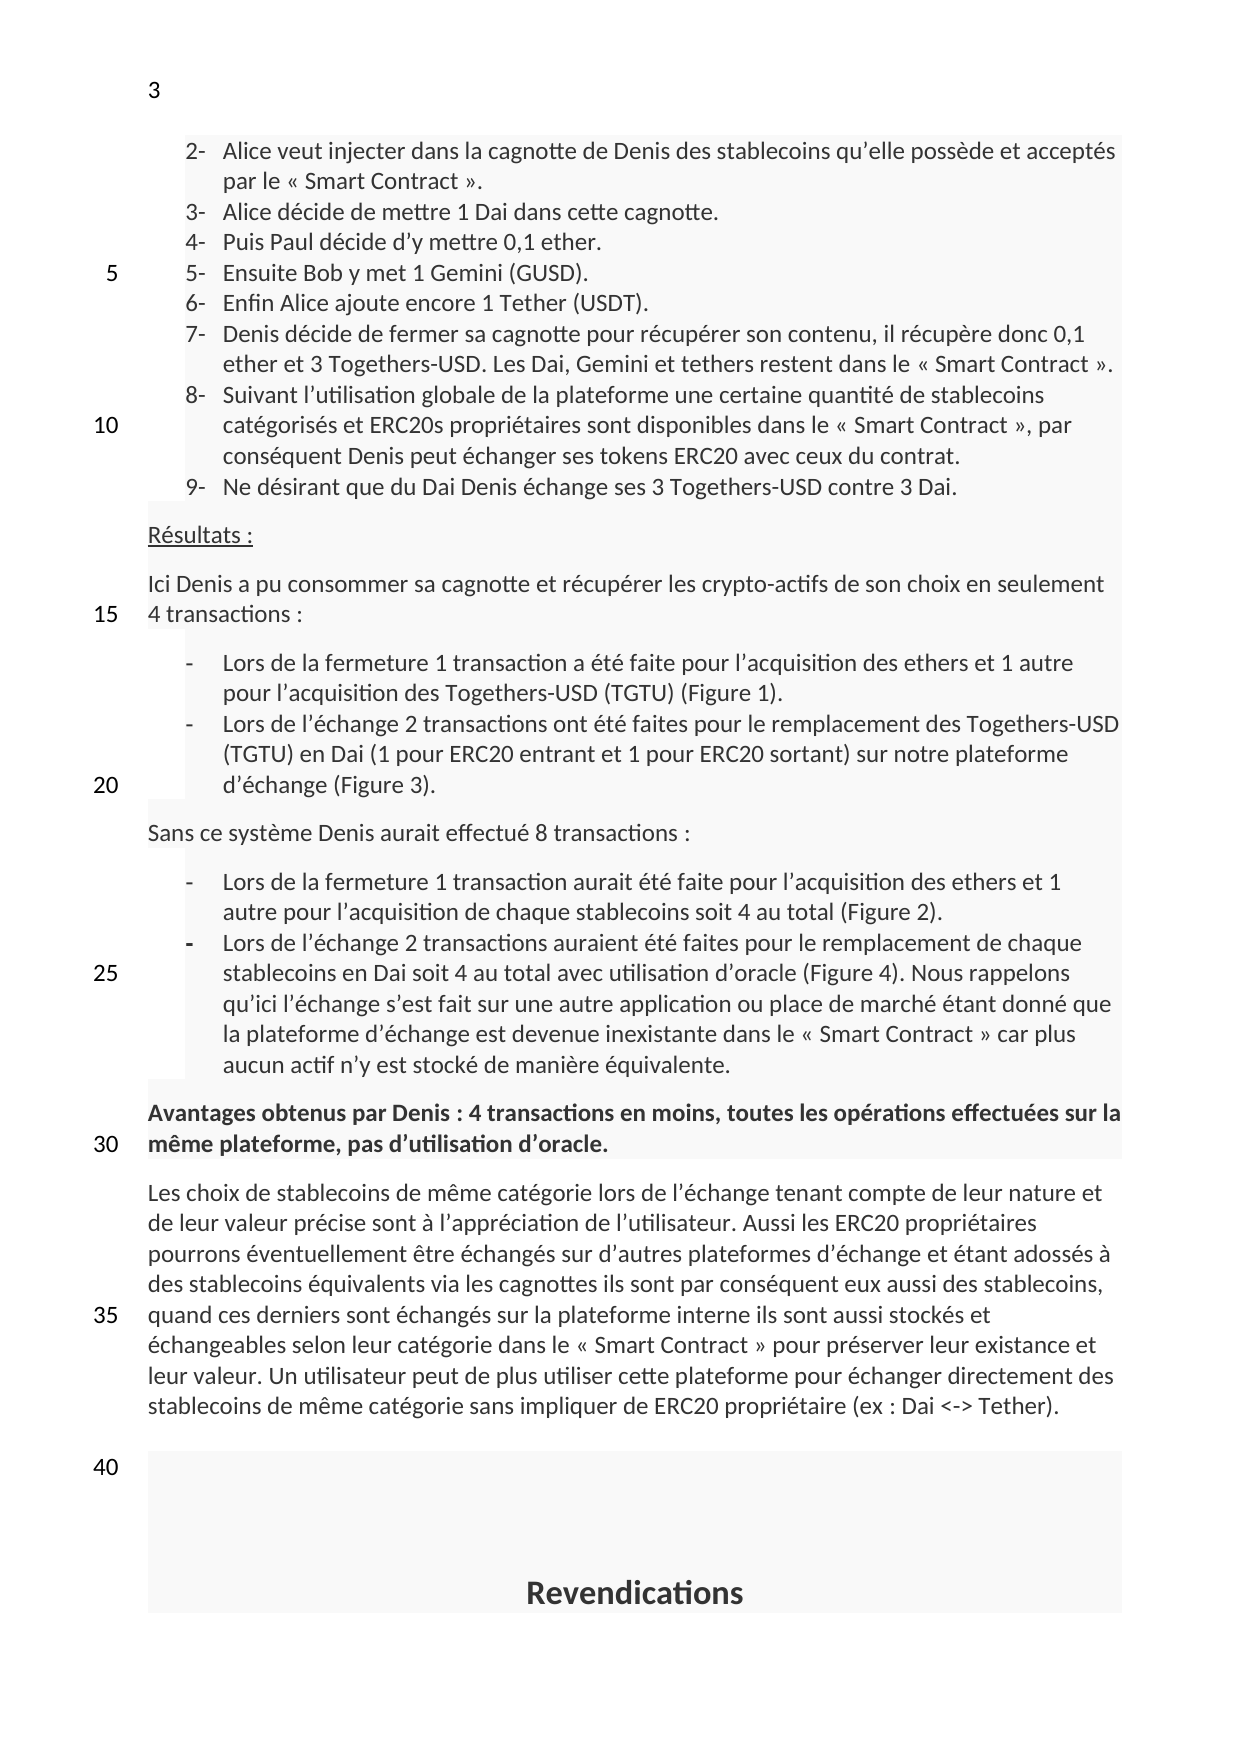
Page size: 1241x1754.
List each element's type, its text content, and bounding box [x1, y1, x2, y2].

text Ici Denis a pu consommer sa cagnotte et récupérer les crypto-actifs de son choix en seulement 4 transactions : [148, 568, 1122, 629]
list Lors de l’échange 2 transactions auraient été faites pour le remplacement de chaque stablecoins en Dai soit 4 au total avec utilisation d’oracle (Figure 4). Nous rappelons qu’ici l’échange s’est fait sur une autre application ou place de marché étant donné que la plateforme d’échange est devenue inexistante dans le « Smart Contract » car plus aucun actif n’y est stocké de manière équivalente. [185, 927, 1122, 1079]
list Lors de la fermeture 1 transaction a été faite pour l’acquisition des ethers et 1 autre pour l’acquisition des Togethers-USD (TGTU) (Figure 1). [185, 647, 1122, 708]
list Denis décide de fermer sa cagnotte pour récupérer son contenu, il récupère donc 0,1 ether et 3 Togethers-USD. Les Dai, Gemini et tethers restent dans le « Smart Contract ». [185, 318, 1122, 379]
list Enfin Alice ajoute encore 1 Tether (USDT). [185, 287, 1122, 318]
list Lors de l’échange 2 transactions ont été faites pour le remplacement des Togethers-USD (TGTU) en Dai (1 pour ERC20 entrant et 1 pour ERC20 sortant) sur notre plateforme d’échange (Figure 3). [185, 708, 1122, 799]
list Lors de la fermeture 1 transaction aurait été faite pour l’acquisition des ethers et 1 autre pour l’acquisition de chaque stablecoins soit 4 au total (Figure 2). [185, 866, 1122, 927]
text Résultats : [148, 519, 1122, 550]
list Puis Paul décide d’y mettre 0,1 ether. [185, 226, 1122, 257]
text Revendications [148, 1571, 1122, 1613]
list Alice décide de mettre 1 Dai dans cette cagnotte. [185, 196, 1122, 226]
text Sans ce système Denis aurait effectué 8 transactions : [148, 817, 1122, 848]
list Alice veut injecter dans la cagnotte de Denis des stablecoins qu’elle possède et acceptés par le « Smart Contract ». [185, 135, 1122, 196]
text Les choix de stablecoins de même catégorie lors de l’échange tenant compte de leur nature et de leur valeur précise sont à l’appréciation de l’utilisateur. Aussi les ERC20 propriétaires pourrons éventuellement être échangés sur d’autres plateformes d’échange et étant adossés à des stablecoins équivalents via les cagnottes ils sont par conséquent eux aussi des stablecoins, quand ces derniers sont échangés sur la plateforme interne ils sont aussi stockés et échangeables selon leur catégorie dans le « Smart Contract » pour préserver leur existance et leur valeur. Un utilisateur peut de plus utiliser cette plateforme pour échanger directement des stablecoins de même catégorie sans impliquer de ERC20 propriétaire (ex : Dai <-> Tether). [148, 1177, 1122, 1421]
list Ensuite Bob y met 1 Gemini (GUSD). [185, 257, 1122, 287]
list Ne désirant que du Dai Denis échange ses 3 Togethers-USD contre 3 Dai. [185, 471, 1122, 501]
text Avantages obtenus par Denis : 4 transactions en moins, toutes les opérations effectuées sur la même plateforme, pas d’utilisation d’oracle. [148, 1098, 1122, 1159]
list Suivant l’utilisation globale de la plateforme une certaine quantité de stablecoins catégorisés et ERC20s propriétaires sont disponibles dans le « Smart Contract », par conséquent Denis peut échanger ses tokens ERC20 avec ceux du contrat. [185, 379, 1122, 471]
